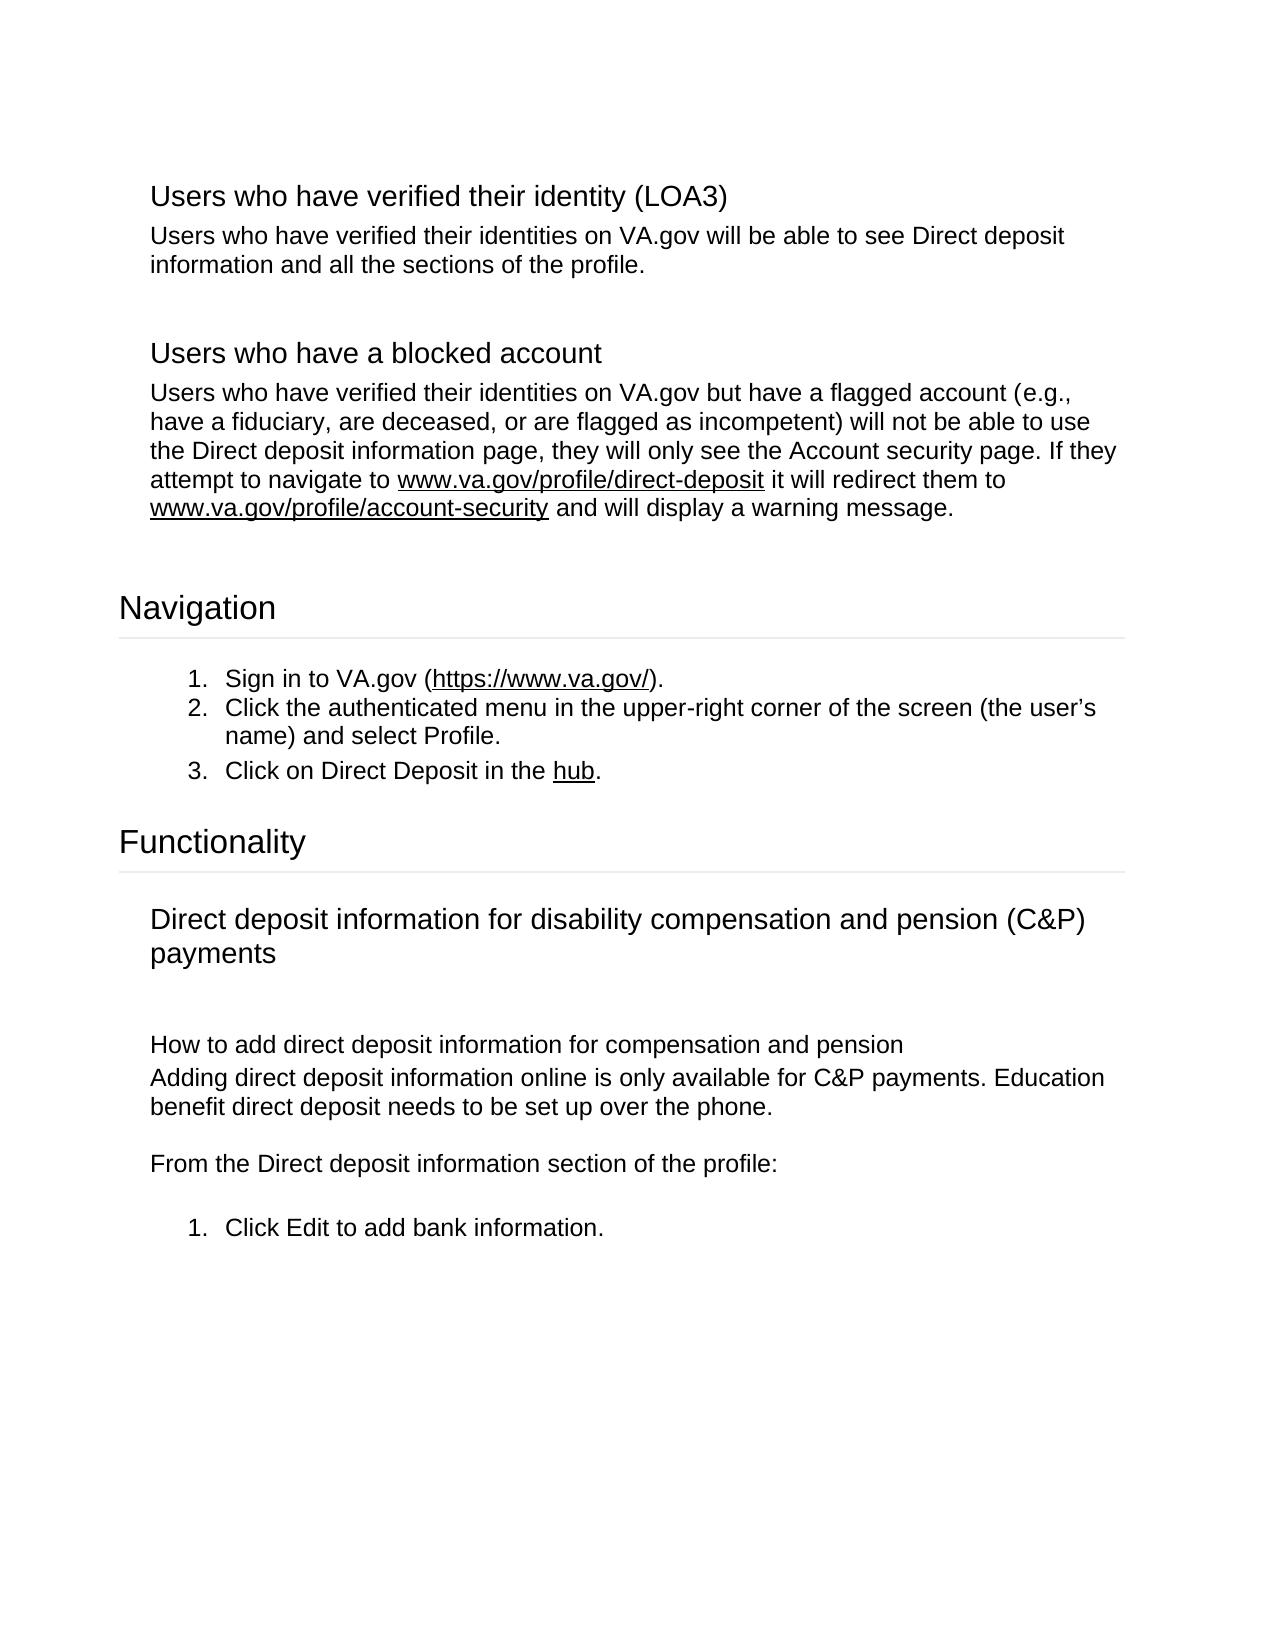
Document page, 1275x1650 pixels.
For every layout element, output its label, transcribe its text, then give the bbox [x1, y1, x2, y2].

subtitle How to add direct deposit information for compensation and pension [150, 1030, 1125, 1058]
list Click Edit to add bank information. [187, 1213, 1125, 1241]
subtitle Users who have a blocked account [150, 336, 1125, 370]
list Click on Direct Deposit in the hub. [187, 756, 1125, 785]
text Adding direct deposit information online is only available for C&P payments. Education benefit direct deposit needs to be set up over the phone. [150, 1063, 1125, 1120]
list Sign in to VA.gov (https://www.va.gov/). [187, 664, 1125, 692]
text From the Direct deposit information section of the profile: [150, 1149, 1125, 1178]
text Users who have verified their identities on VA.gov but have a flagged account (e.g., have a fiduciary, are deceased, or are flagged as incompetent) will not be able to use the Direct deposit information page, they will only see the Account security page. If they attempt to navigate to www.va.gov/profile/direct-deposit it will redirect them to www.va.gov/profile/account-security and will display a warning message. [150, 378, 1125, 522]
subtitle Users who have verified their identity (LOA3) [150, 179, 1125, 213]
subtitle Navigation [119, 588, 1125, 637]
subtitle Direct deposit information for disability compensation and pension (C&P) payments [150, 902, 1125, 1005]
text Users who have verified their identities on VA.gov will be able to see Direct deposit information and all the sections of the profile. [150, 221, 1125, 278]
subtitle Functionality [119, 822, 1125, 871]
list Click the authenticated menu in the upper-right corner of the screen (the user’s name) and select Profile. [187, 692, 1125, 750]
